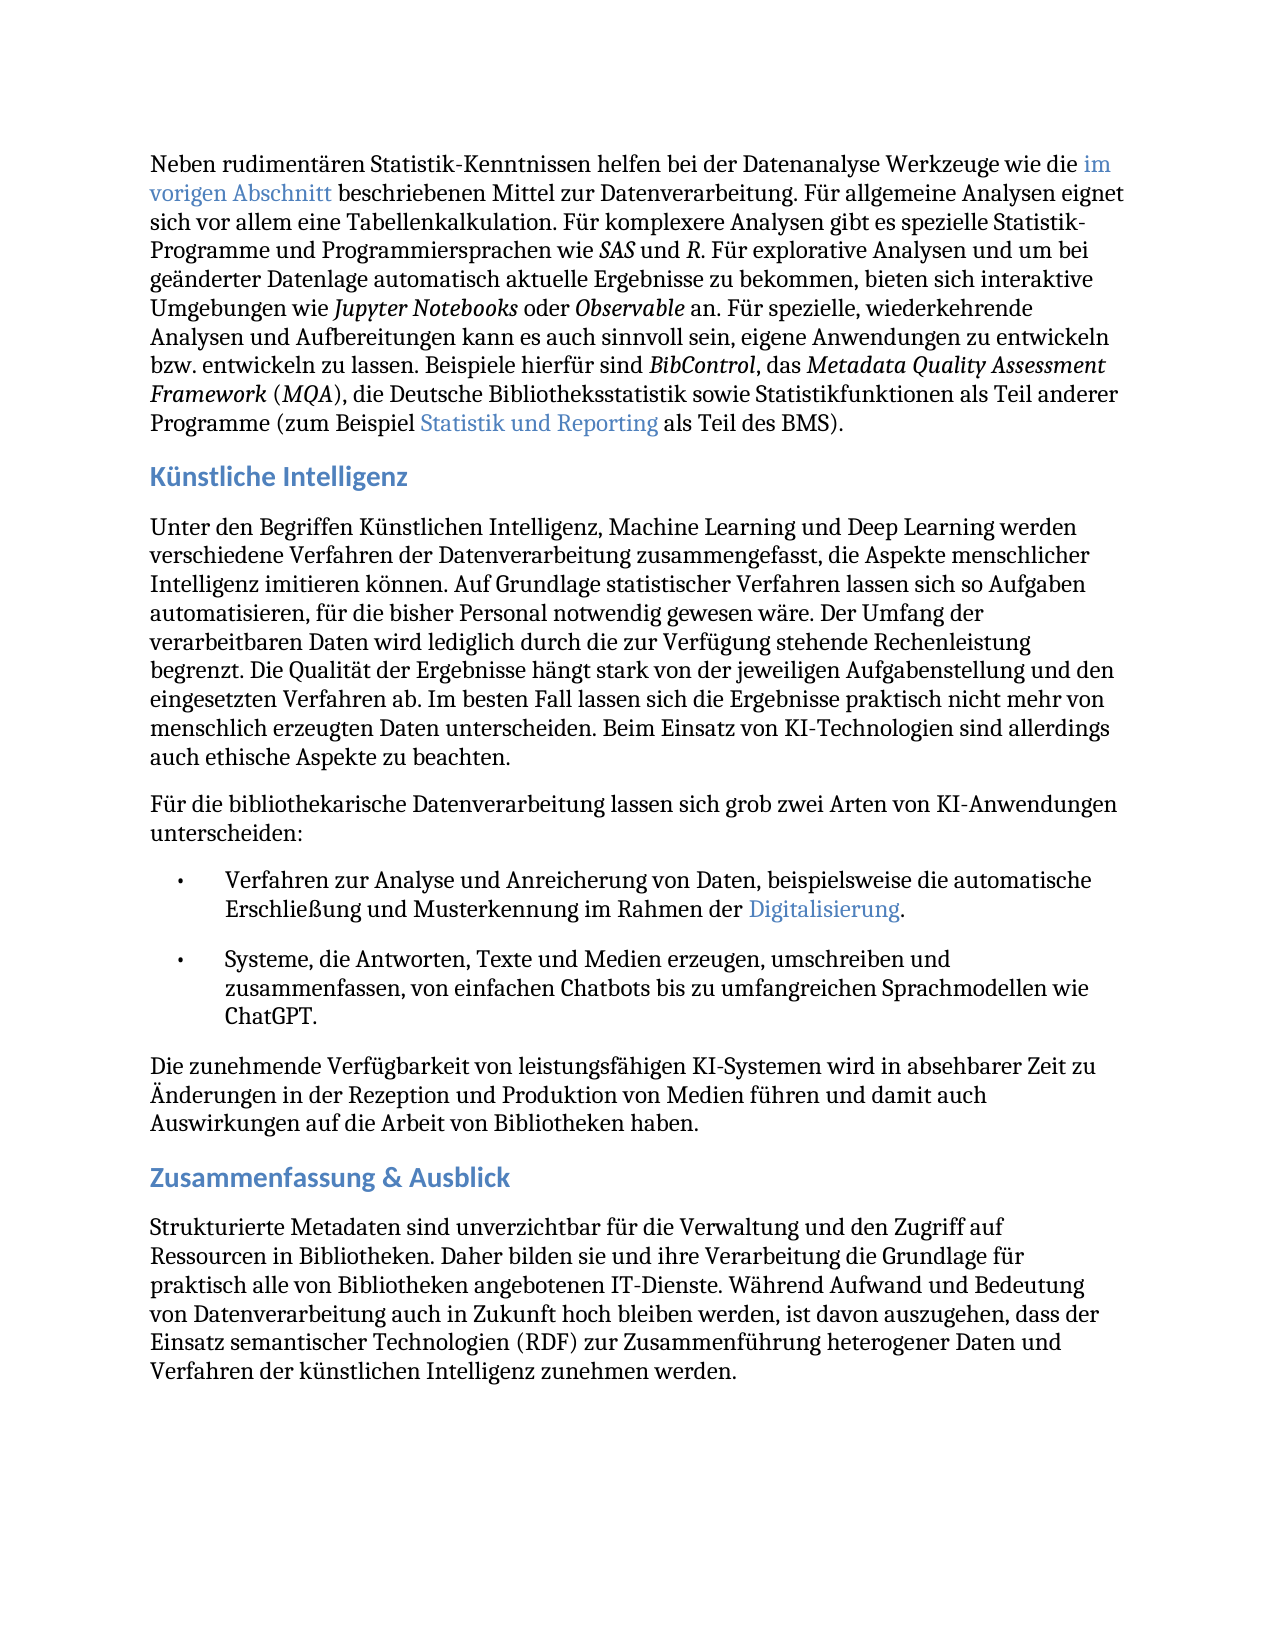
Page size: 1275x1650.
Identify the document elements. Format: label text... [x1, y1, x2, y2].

list Systeme, die Antworten, Texte und Medien erzeugen, umschreiben und zusammenfassen, von einfachen Chatbots bis zu umfangreichen Sprachmodellen wie ChatGPT. [175, 945, 1125, 1031]
text Unter den Begriffen Künstlichen Intelligenz, Machine Learning und Deep Learning werden verschiedene Verfahren der Datenverarbeitung zusammengefasst, die Aspekte menschlicher Intelligenz imitieren können. Auf Grundlage statistischer Verfahren lassen sich so Aufgaben automatisieren, für die bisher Personal notwendig gewesen wäre. Der Umfang der verarbeitbaren Daten wird lediglich durch die zur Verfügung stehende Rechenleistung begrenzt. Die Qualität der Ergebnisse hängt stark von der jeweiligen Aufgabenstellung und den eingesetzten Verfahren ab. Im besten Fall lassen sich die Ergebnisse praktisch nicht mehr von menschlich erzeugten Daten unterscheiden. Beim Einsatz von KI-Technologien sind allerdings auch ethische Aspekte zu beachten. [150, 513, 1125, 771]
list Verfahren zur Analyse und Anreicherung von Daten, beispielsweise die automatische Erschließung und Musterkennung im Rahmen der Digitalisierung. [175, 866, 1125, 924]
text Strukturierte Metadaten sind unverzichtbar für die Verwaltung und den Zugriff auf Ressourcen in Bibliotheken. Daher bilden sie und ihre Verarbeitung die Grundlage für praktisch alle von Bibliotheken angebotenen IT-Dienste. Während Aufwand und Bedeutung von Datenverarbeitung auch in Zukunft hoch bleiben werden, ist davon auszugehen, dass der Einsatz semantischer Technologien (RDF) zur Zusammenführung heterogener Daten und Verfahren der künstlichen Intelligenz zunehmen werden. [150, 1213, 1125, 1386]
text Neben rudimentären Statistik-Kenntnissen helfen bei der Datenanalyse Werkzeuge wie die im vorigen Abschnitt beschriebenen Mittel zur Datenverarbeitung. Für allgemeine Analysen eignet sich vor allem eine Tabellenkalkulation. Für komplexere Analysen gibt es spezielle Statistik-Programme und Programmiersprachen wie SAS und R. Für explorative Analysen und um bei geänderter Datenlage automatisch aktuelle Ergebnisse zu bekommen, bieten sich interaktive Umgebungen wie Jupyter Notebooks oder Observable an. Für spezielle, wiederkehrende Analysen und Aufbereitungen kann es auch sinnvoll sein, eigene Anwendungen zu entwickeln bzw. entwickeln zu lassen. Beispiele hierfür sind BibControl, das Metadata Quality Assessment Framework (MQA), die Deutsche Bibliotheksstatistik sowie Statistikfunktionen als Teil anderer Programme (zum Beispiel Statistik und Reporting als Teil des BMS). [150, 150, 1125, 437]
text Für die bibliothekarische Datenverarbeitung lassen sich grob zwei Arten von KI-Anwendungen unterscheiden: [150, 790, 1125, 848]
text Die zunehmende Verfügbarkeit von leistungsfähigen KI-Systemen wird in absehbarer Zeit zu Änderungen in der Rezeption und Produktion von Medien führen und damit auch Auswirkungen auf die Arbeit von Bibliotheken haben. [150, 1052, 1125, 1138]
subtitle Zusammenfassung & Ausblick [150, 1159, 1125, 1194]
subtitle Künstliche Intelligenz [150, 458, 1125, 494]
